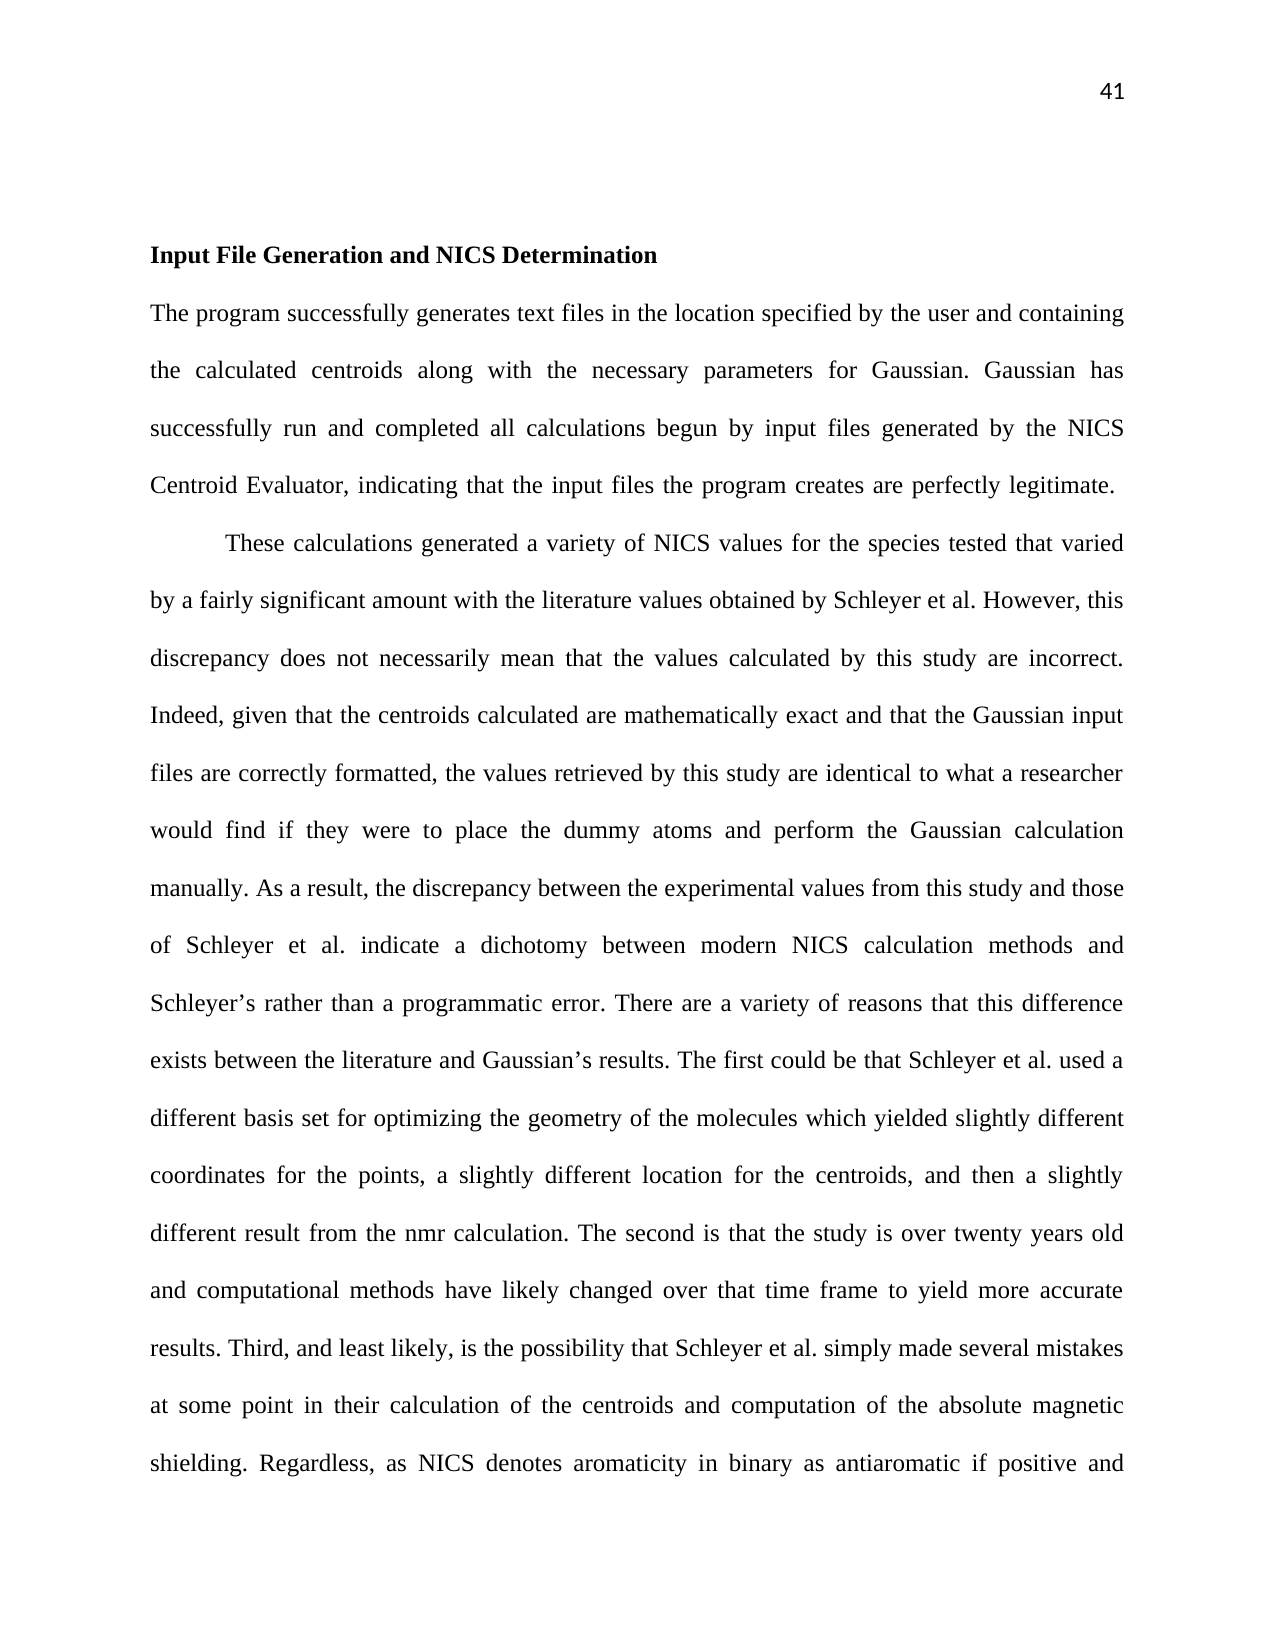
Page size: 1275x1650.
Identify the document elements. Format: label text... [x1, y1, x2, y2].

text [150, 298, 1125, 1477]
subtitle Input File Generation and NICS Determination [150, 240, 1125, 269]
